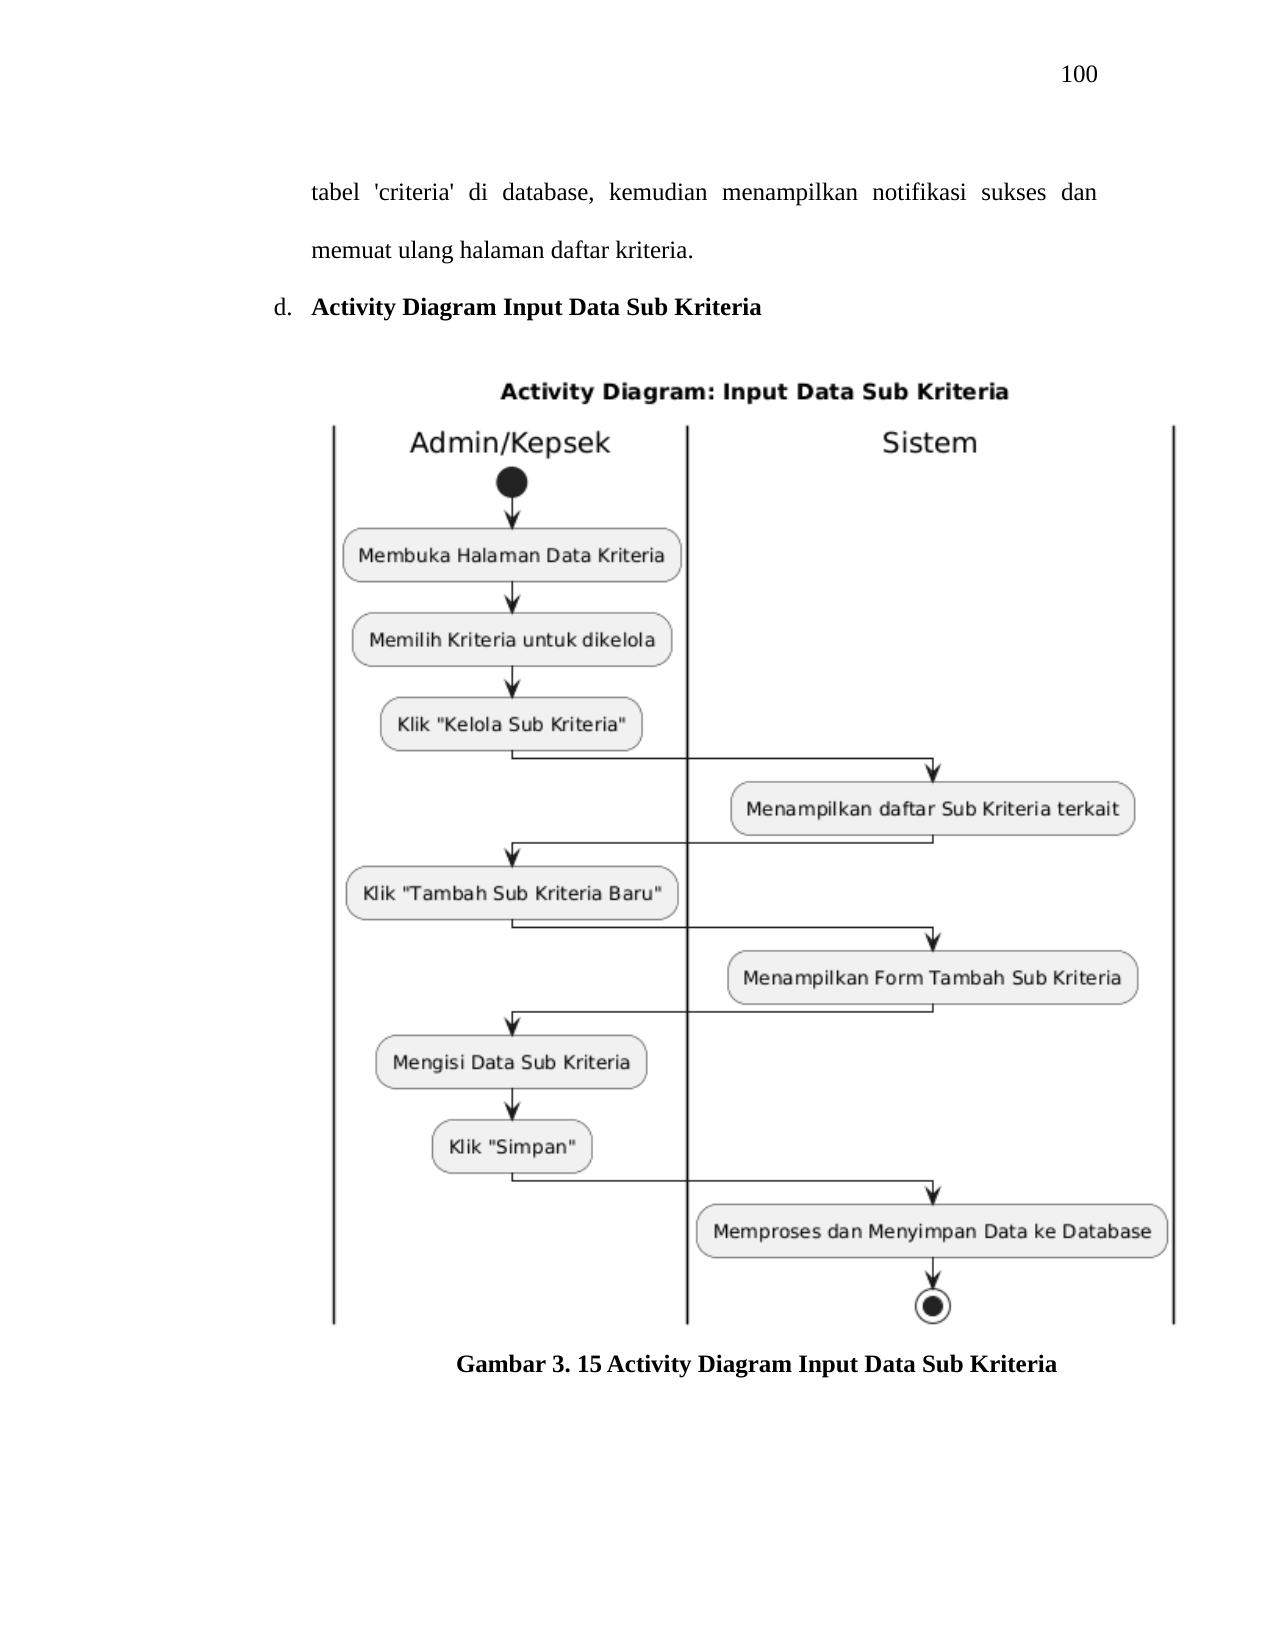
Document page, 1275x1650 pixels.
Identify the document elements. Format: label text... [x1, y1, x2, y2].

picture [310, 348, 1203, 1340]
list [311, 177, 1098, 263]
list Activity Diagram Input Data Sub Kriteria [274, 292, 1098, 321]
